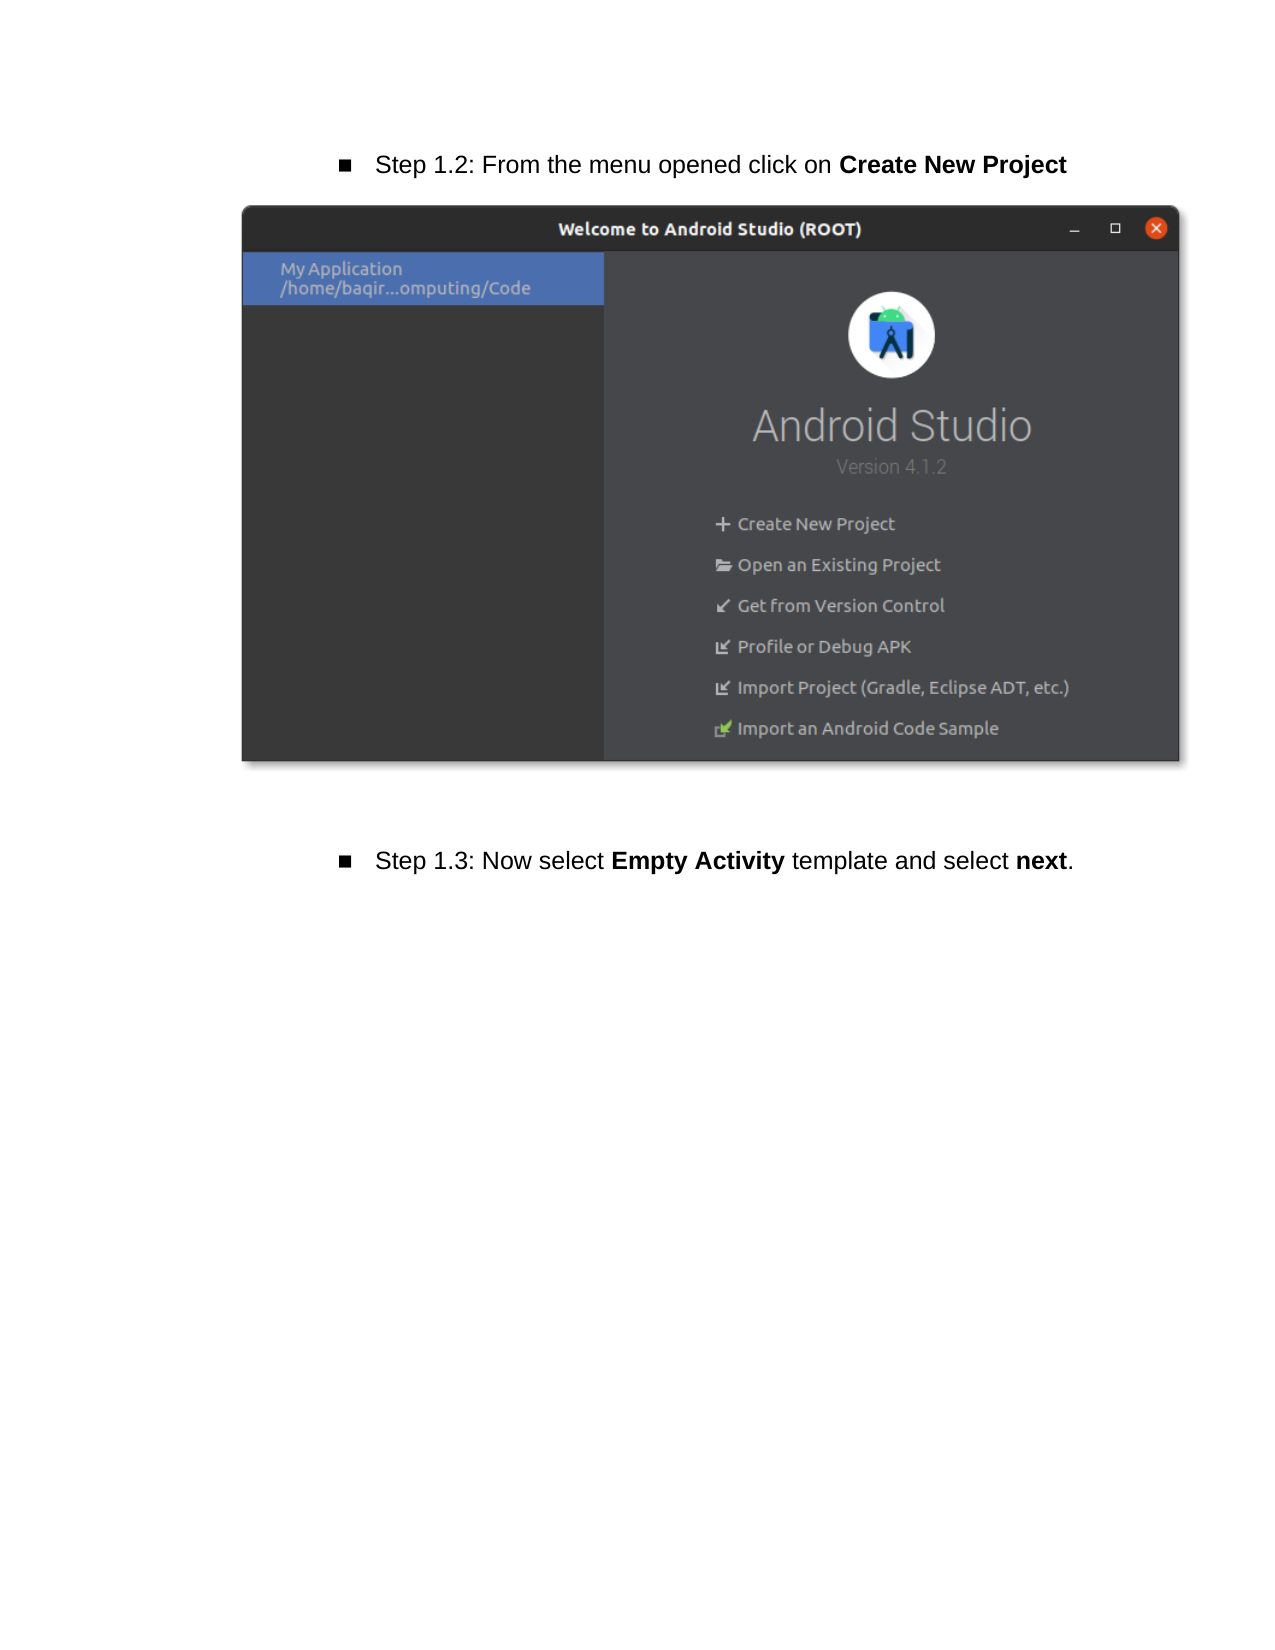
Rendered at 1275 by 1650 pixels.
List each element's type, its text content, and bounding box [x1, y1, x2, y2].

picture [225, 191, 1200, 783]
subtitle Step 1.3: Now select Empty Activity template and select next. [337, 846, 1125, 875]
subtitle Step 1.2: From the menu opened click on Create New Project [337, 150, 1125, 179]
